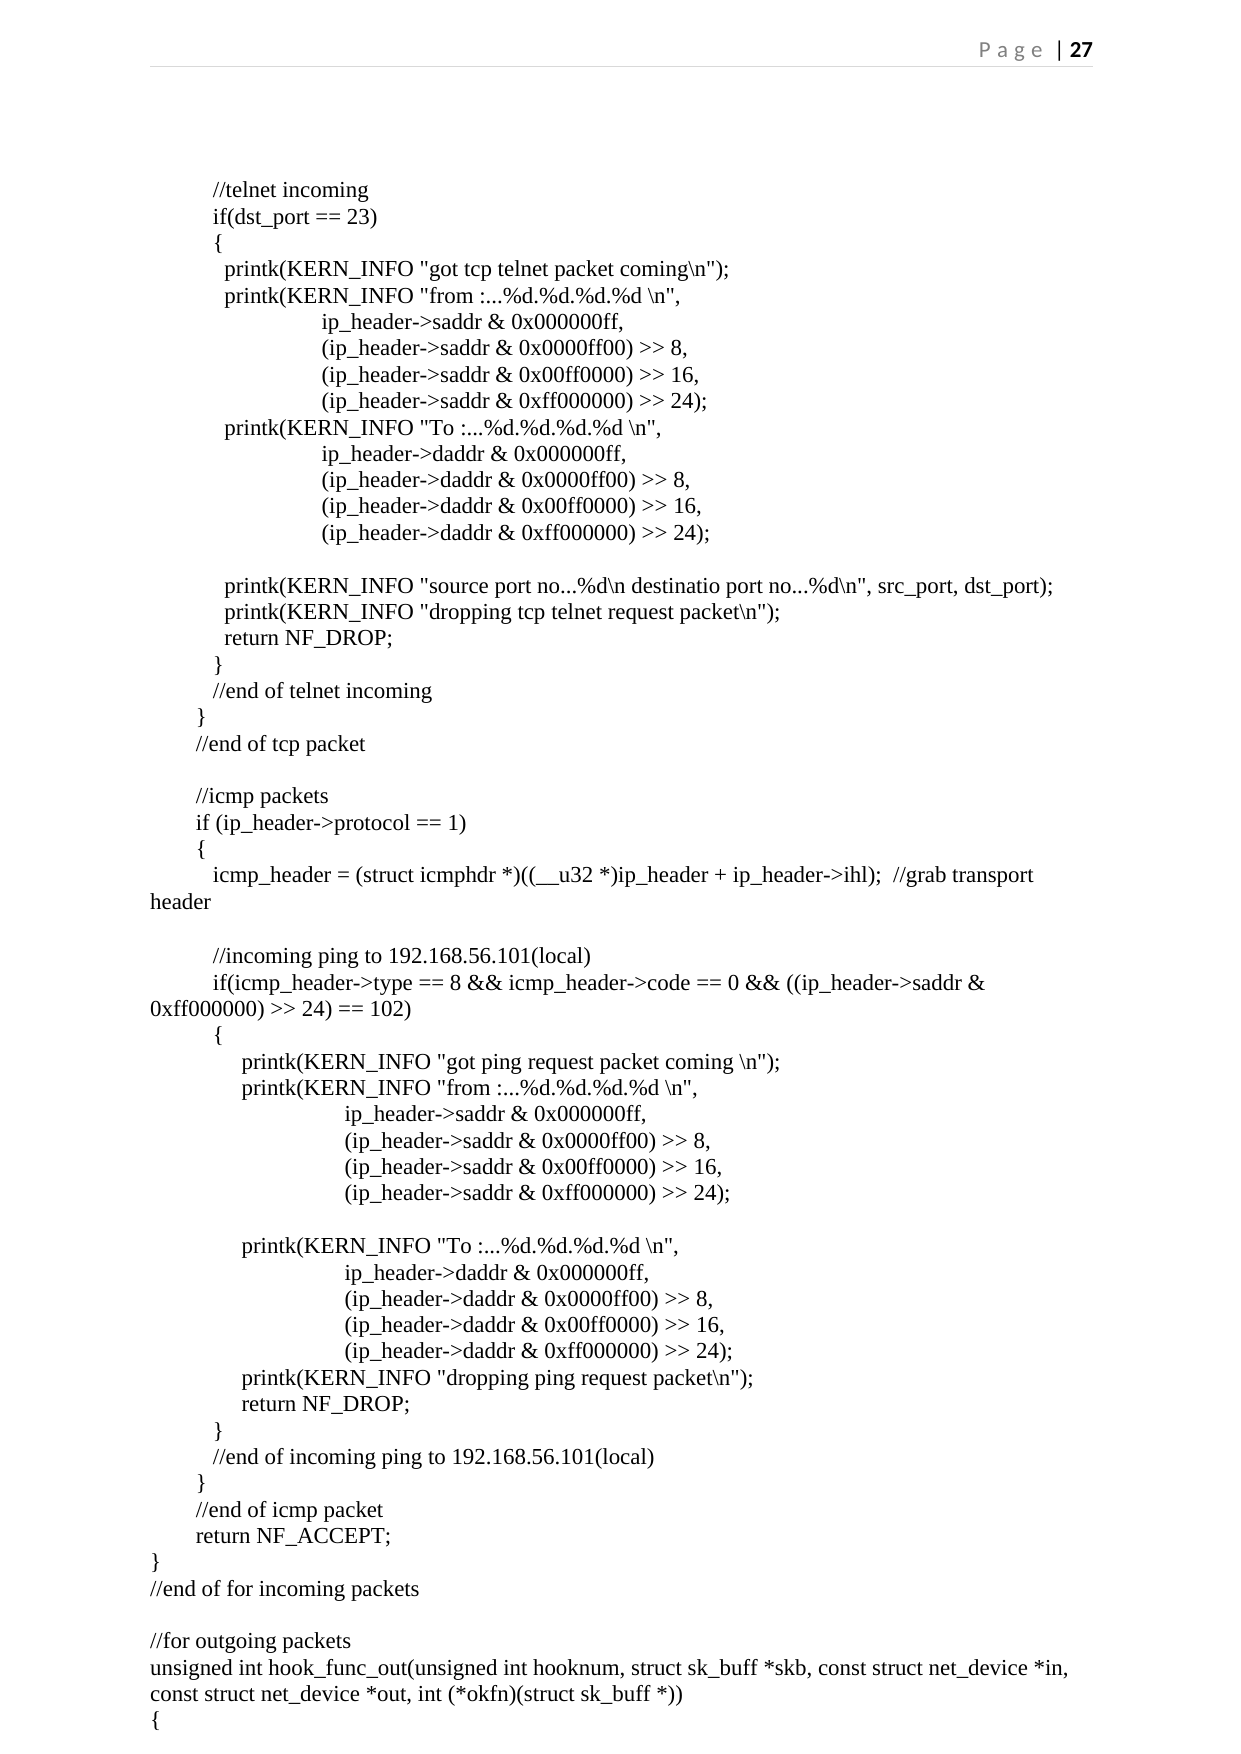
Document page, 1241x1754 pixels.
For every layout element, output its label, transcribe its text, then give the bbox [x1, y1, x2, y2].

text (ip_header->daddr & 0xff000000) >> 24); [150, 1338, 1093, 1364]
text printk(KERN_INFO "source port no...%d\n destinatio port no...%d\n", src_port, dst_port); [150, 572, 1093, 598]
text return NF_DROP; [150, 624, 1093, 651]
text //telnet incoming [150, 176, 1093, 203]
text //icmp packets [150, 782, 1093, 809]
text //end of telnet incoming [150, 677, 1093, 703]
text (ip_header->daddr & 0x00ff0000) >> 16, [150, 1311, 1093, 1338]
text ip_header->daddr & 0x000000ff, [150, 440, 1093, 466]
text (ip_header->saddr & 0xff000000) >> 24); [150, 1179, 1093, 1206]
text //end of tcp packet [150, 730, 1093, 756]
text (ip_header->saddr & 0x0000ff00) >> 8, [150, 1127, 1093, 1153]
text printk(KERN_INFO "from :...%d.%d.%d.%d \n", [150, 1074, 1093, 1100]
text { [150, 835, 1093, 862]
text (ip_header->daddr & 0x0000ff00) >> 8, [150, 1285, 1093, 1311]
text ip_header->saddr & 0x000000ff, [150, 308, 1093, 334]
text //end of for incoming packets [150, 1575, 1093, 1601]
text (ip_header->saddr & 0x0000ff00) >> 8, [150, 334, 1093, 361]
text ip_header->saddr & 0x000000ff, [150, 1100, 1093, 1127]
text unsigned int hook_func_out(unsigned int hooknum, struct sk_buff *skb, const struct net_device *in, const struct net_device *out, int (*okfn)(struct sk_buff *)) [150, 1654, 1093, 1707]
text printk(KERN_INFO "from :...%d.%d.%d.%d \n", [150, 282, 1093, 308]
text (ip_header->saddr & 0xff000000) >> 24); [150, 387, 1093, 413]
text printk(KERN_INFO "dropping ping request packet\n"); [150, 1364, 1093, 1390]
text //end of incoming ping to 192.168.56.101(local) [150, 1443, 1093, 1469]
text if (ip_header->protocol == 1) [150, 809, 1093, 835]
text return NF_ACCEPT; [150, 1522, 1093, 1548]
text ip_header->daddr & 0x000000ff, [150, 1258, 1093, 1285]
text { [150, 1707, 1093, 1733]
text printk(KERN_INFO "got tcp telnet packet coming\n"); [150, 255, 1093, 282]
text printk(KERN_INFO "got ping request packet coming \n"); [150, 1048, 1093, 1074]
text (ip_header->daddr & 0x00ff0000) >> 16, [150, 493, 1093, 519]
text } [150, 1469, 1093, 1496]
text (ip_header->saddr & 0x00ff0000) >> 16, [150, 361, 1093, 387]
text icmp_header = (struct icmphdr *)((__u32 *)ip_header + ip_header->ihl); //grab transport header [150, 862, 1093, 914]
text (ip_header->daddr & 0x0000ff00) >> 8, [150, 466, 1093, 493]
text //end of icmp packet [150, 1496, 1093, 1522]
text (ip_header->daddr & 0xff000000) >> 24); [150, 519, 1093, 545]
text if(icmp_header->type == 8 && icmp_header->code == 0 && ((ip_header->saddr & 0xff000000) >> 24) == 102) [150, 969, 1093, 1021]
text { [150, 229, 1093, 255]
text return NF_DROP; [150, 1390, 1093, 1417]
text } [150, 1417, 1093, 1443]
text } [150, 703, 1093, 730]
text printk(KERN_INFO "To :...%d.%d.%d.%d \n", [150, 413, 1093, 440]
text //incoming ping to 192.168.56.101(local) [150, 942, 1093, 969]
text { [150, 1021, 1093, 1048]
text (ip_header->saddr & 0x00ff0000) >> 16, [150, 1153, 1093, 1179]
text } [150, 1548, 1093, 1575]
text if(dst_port == 23) [150, 203, 1093, 229]
text } [150, 651, 1093, 677]
text printk(KERN_INFO "dropping tcp telnet request packet\n"); [150, 598, 1093, 624]
text printk(KERN_INFO "To :...%d.%d.%d.%d \n", [150, 1232, 1093, 1258]
text //for outgoing packets [150, 1627, 1093, 1654]
